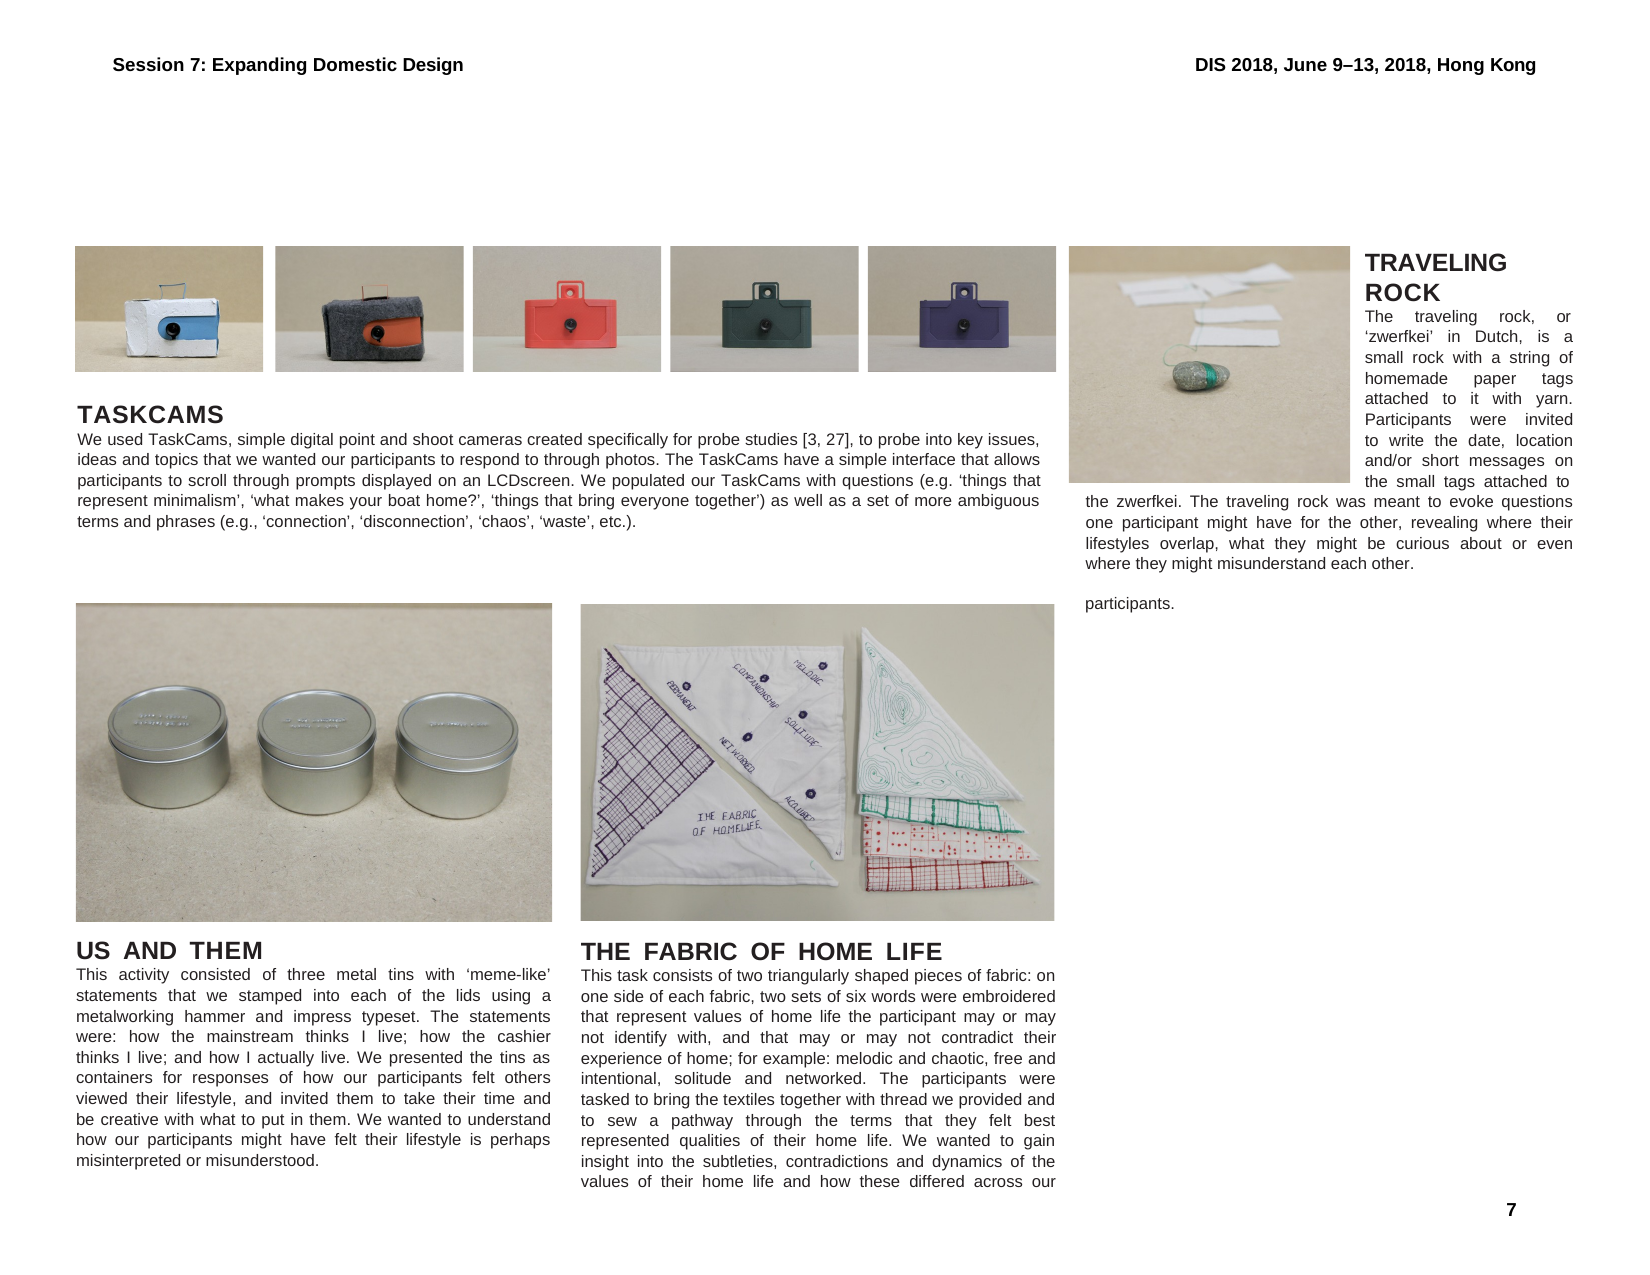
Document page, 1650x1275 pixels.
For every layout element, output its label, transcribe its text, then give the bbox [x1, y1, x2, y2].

text the zwerfkei. The traveling rock was meant to evoke questions one participant might have for the other, revealing where their lifestyles overlap, what they might be curious about or even where they might misunderstand each other. [1085, 492, 1573, 573]
picture [580, 604, 1055, 921]
subtitle US AND THEM [76, 936, 551, 965]
subtitle TASKCAMS [77, 401, 1056, 429]
picture [867, 246, 1057, 372]
text This activity consisted of three metal tins with ‘meme-like’ statements that we stamped into each of the lids using a metalworking hammer and impress typeset. The statements were: how the mainstream thinks I live; how the cashier thinks I live; and how I actually live. We presented the tins as containers for responses of how our participants felt others viewed their lifestyle, and invited them to take their time and be creative with what to put in them. We wanted to understand how our participants might have felt their lifestyle is perhaps misinterpreted or misunderstood. [76, 965, 551, 1170]
picture [75, 603, 553, 922]
picture [1068, 246, 1350, 483]
subtitle THE FABRIC OF HOME LIFE [581, 937, 1056, 966]
text We used TaskCams, simple digital point and shoot cameras created specifically for probe studies [3, 27], to probe into key issues, ideas and topics that we wanted our participants to respond to through photos. The TaskCams have a simple interface that allows participants to scroll through prompts displayed on an LCDscreen. We populated our TaskCams with questions (e.g. ‘things that represent minimalism’, ‘what makes your boat home?’, ‘things that bring everyone together’) as well as a set of more ambiguous terms and phrases (e.g., ‘connection’, ‘disconnection’, ‘chaos’, ‘waste’, etc.). [77, 429, 1042, 531]
picture [275, 246, 464, 372]
picture [472, 246, 662, 372]
picture [75, 246, 264, 372]
text This task consists of two triangularly shaped pieces of fabric: on one side of each fabric, two sets of six words were embroidered that represent values of home life the participant may or may not identify with, and that may or may not contradict their experience of home; for example: melodic and chaotic, free and intentional, solitude and networked. The participants were tasked to bring the textiles together with thread we provided and to sew a pathway through the terms that they felt best represented qualities of their home life. We wanted to gain insight into the subtleties, contradictions and dynamics of the values of their home life and how these differed across our participants. [581, 966, 1056, 1191]
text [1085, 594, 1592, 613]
picture [670, 246, 859, 372]
text The traveling rock, or [1364, 308, 1592, 326]
subtitle TRAVELING ROCK [1364, 248, 1582, 307]
text ‘zwerfkei’ in Dutch, is a small rock with a string of homemade paper tags attached to it with yarn. Participants were invited to write the date, location and/or short messages on the small tags attached to [1364, 327, 1573, 491]
